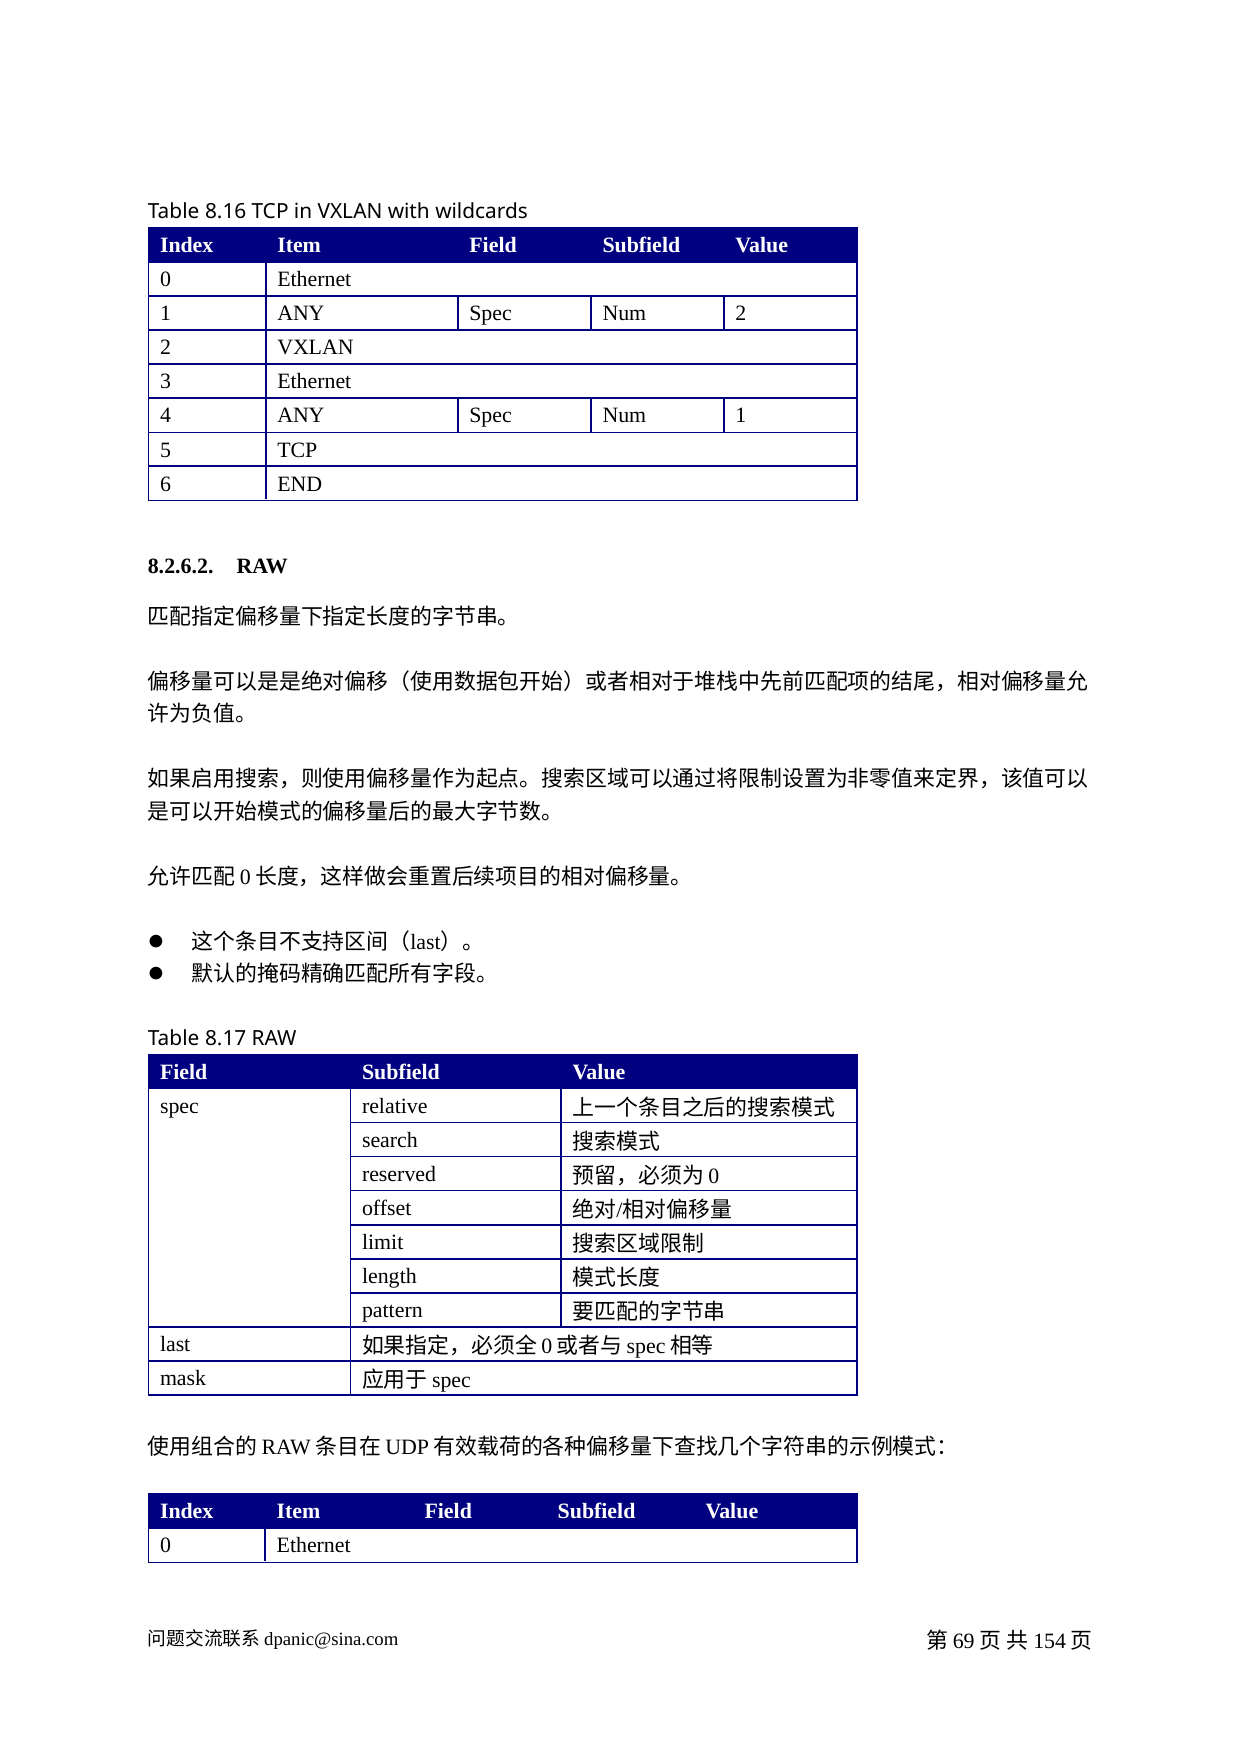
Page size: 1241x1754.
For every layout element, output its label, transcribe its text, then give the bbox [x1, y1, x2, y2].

table_cell 应用于spec [351, 1362, 856, 1394]
table_header Subfield [547, 1495, 693, 1527]
table_cell VXLAN [267, 331, 856, 363]
table_header Index [149, 229, 265, 261]
table_cell Ethernet [267, 263, 856, 295]
table_header Field [149, 1055, 350, 1088]
text 偏移量可以是是绝对偏移（使用数据包开始）或者相对于堆栈中先前匹配项的结尾，相对偏移量允许为负值。 [148, 663, 1092, 728]
table_cell 搜索模式 [562, 1123, 856, 1156]
list 默认的掩码精确匹配所有字段。 [148, 956, 1092, 988]
table_cell Ethernet [267, 365, 856, 397]
table_header Value [695, 1495, 856, 1527]
table_cell 模式长度 [562, 1260, 856, 1292]
table_cell 3 [149, 365, 265, 397]
table_cell Spec [459, 399, 590, 431]
table_header Value [562, 1055, 856, 1088]
list 这个条目不支持区间（last）。 [148, 923, 1092, 956]
table_cell Ethernet [266, 1529, 856, 1561]
table_cell END [267, 467, 856, 499]
table_cell 2 [149, 331, 265, 363]
table_cell 0 [149, 263, 265, 295]
table_cell mask [149, 1362, 350, 1394]
table_cell pattern [351, 1294, 560, 1326]
table_cell ANY [267, 399, 457, 431]
table_cell relative [351, 1089, 560, 1122]
table_cell limit [351, 1226, 560, 1258]
table_header Index [149, 1495, 264, 1527]
table_cell 如果指定，必须全0或者与spec相等 [351, 1328, 856, 1360]
table_cell Num [592, 297, 723, 329]
table_cell reserved [351, 1157, 560, 1190]
table_header Field [414, 1495, 545, 1527]
table_cell Num [592, 399, 723, 431]
table_header Item [267, 229, 457, 261]
table_cell Spec [459, 297, 590, 329]
table_cell 绝对/相对偏移量 [562, 1191, 856, 1224]
table_cell 4 [149, 399, 265, 431]
table_header Subfield [592, 229, 723, 261]
table_cell 2 [725, 297, 856, 329]
table_cell 5 [149, 433, 265, 465]
table_cell 6 [149, 467, 265, 499]
table_cell 要匹配的字节串 [562, 1294, 856, 1326]
text 如果启用搜索，则使用偏移量作为起点。搜索区域可以通过将限制设置为非零值来定界，该值可以是可以开始模式的偏移量后的最大字节数。 [148, 761, 1092, 826]
table_cell 1 [149, 297, 265, 329]
table_cell 搜索区域限制 [562, 1226, 856, 1258]
table_cell last [149, 1328, 350, 1360]
text 允许匹配0长度，这样做会重置后续项目的相对偏移量。 [148, 858, 1092, 891]
table_header Field [459, 229, 590, 261]
table_cell 上一个条目之后的搜索模式 [562, 1089, 856, 1122]
table_cell search [351, 1123, 560, 1156]
table_cell ANY [267, 297, 457, 329]
table_cell 1 [725, 399, 856, 431]
table_header Subfield [351, 1055, 560, 1088]
table_cell TCP [267, 433, 856, 465]
table_cell 0 [149, 1529, 264, 1561]
table_cell offset [351, 1191, 560, 1224]
table_cell spec [149, 1089, 350, 1326]
text 使用组合的RAW条目在UDP有效载荷的各种偏移量下查找几个字符串的示例模式： [148, 1428, 1092, 1461]
text 匹配指定偏移量下指定长度的字节串。 [148, 598, 1092, 631]
table_header Value [725, 229, 856, 261]
subtitle RAW [148, 550, 1092, 582]
table_header Item [266, 1495, 412, 1527]
table_cell length [351, 1260, 560, 1292]
table_cell 预留，必须为0 [562, 1157, 856, 1190]
